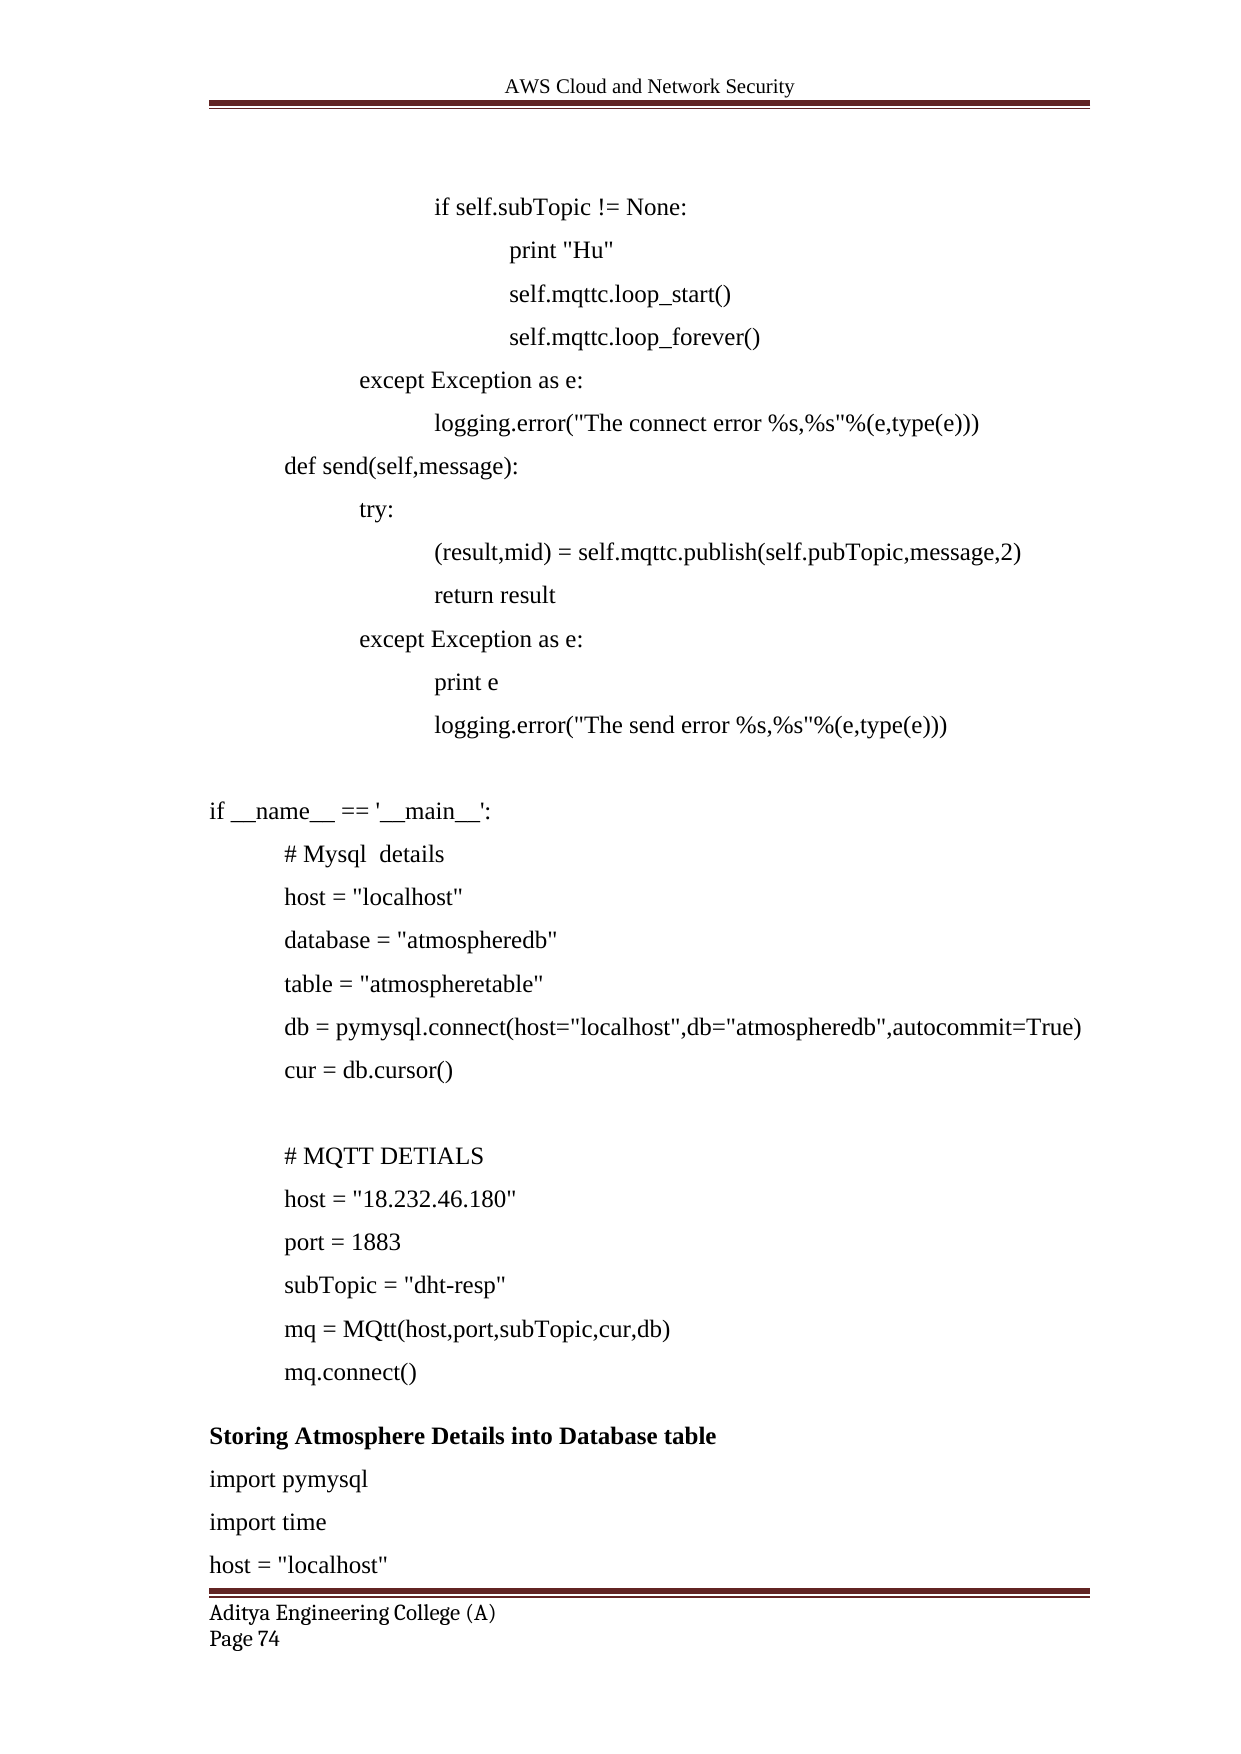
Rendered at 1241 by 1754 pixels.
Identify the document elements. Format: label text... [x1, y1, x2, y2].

text except Exception as e: [209, 365, 1090, 394]
text self.mqttc.loop_forever() [209, 322, 1090, 351]
text def send(self,message): [209, 451, 1090, 480]
text # Mysql details [209, 839, 1090, 868]
text cur = db.cursor() [209, 1055, 1090, 1084]
text host = "18.232.46.180" [209, 1184, 1090, 1213]
text (result,mid) = self.mqttc.publish(self.pubTopic,message,2) [209, 537, 1090, 566]
text print e [209, 667, 1090, 696]
text host = "localhost" [209, 882, 1090, 911]
text logging.error("The send error %s,%s"%(e,type(e))) [209, 710, 1090, 739]
text database = "atmospheredb" [209, 926, 1090, 954]
text mq = MQtt(host,port,subTopic,cur,db) [209, 1314, 1090, 1342]
text db = pymysql.connect(host="localhost",db="atmospheredb",autocommit=True) [209, 1012, 1090, 1041]
text logging.error("The connect error %s,%s"%(e,type(e))) [209, 408, 1090, 437]
text except Exception as e: [209, 624, 1090, 652]
text mq.connect() [209, 1357, 1090, 1386]
text host = "localhost" [209, 1550, 1090, 1579]
text self.mqttc.loop_start() [209, 279, 1090, 307]
text table = "atmospheretable" [209, 969, 1090, 997]
text subTopic = "dht-resp" [209, 1271, 1090, 1299]
text if self.subTopic != None: [209, 192, 1090, 221]
text # MQTT DETIALS [209, 1141, 1090, 1170]
text Storing Atmosphere Details into Database table [209, 1421, 1090, 1449]
text import time [209, 1507, 1090, 1536]
text import pymysql [209, 1464, 1090, 1493]
text port = 1883 [209, 1227, 1090, 1256]
text try: [209, 494, 1090, 523]
text print "Hu" [209, 236, 1090, 264]
text if __name__ == '__main__': [209, 796, 1090, 825]
text return result [209, 581, 1090, 609]
